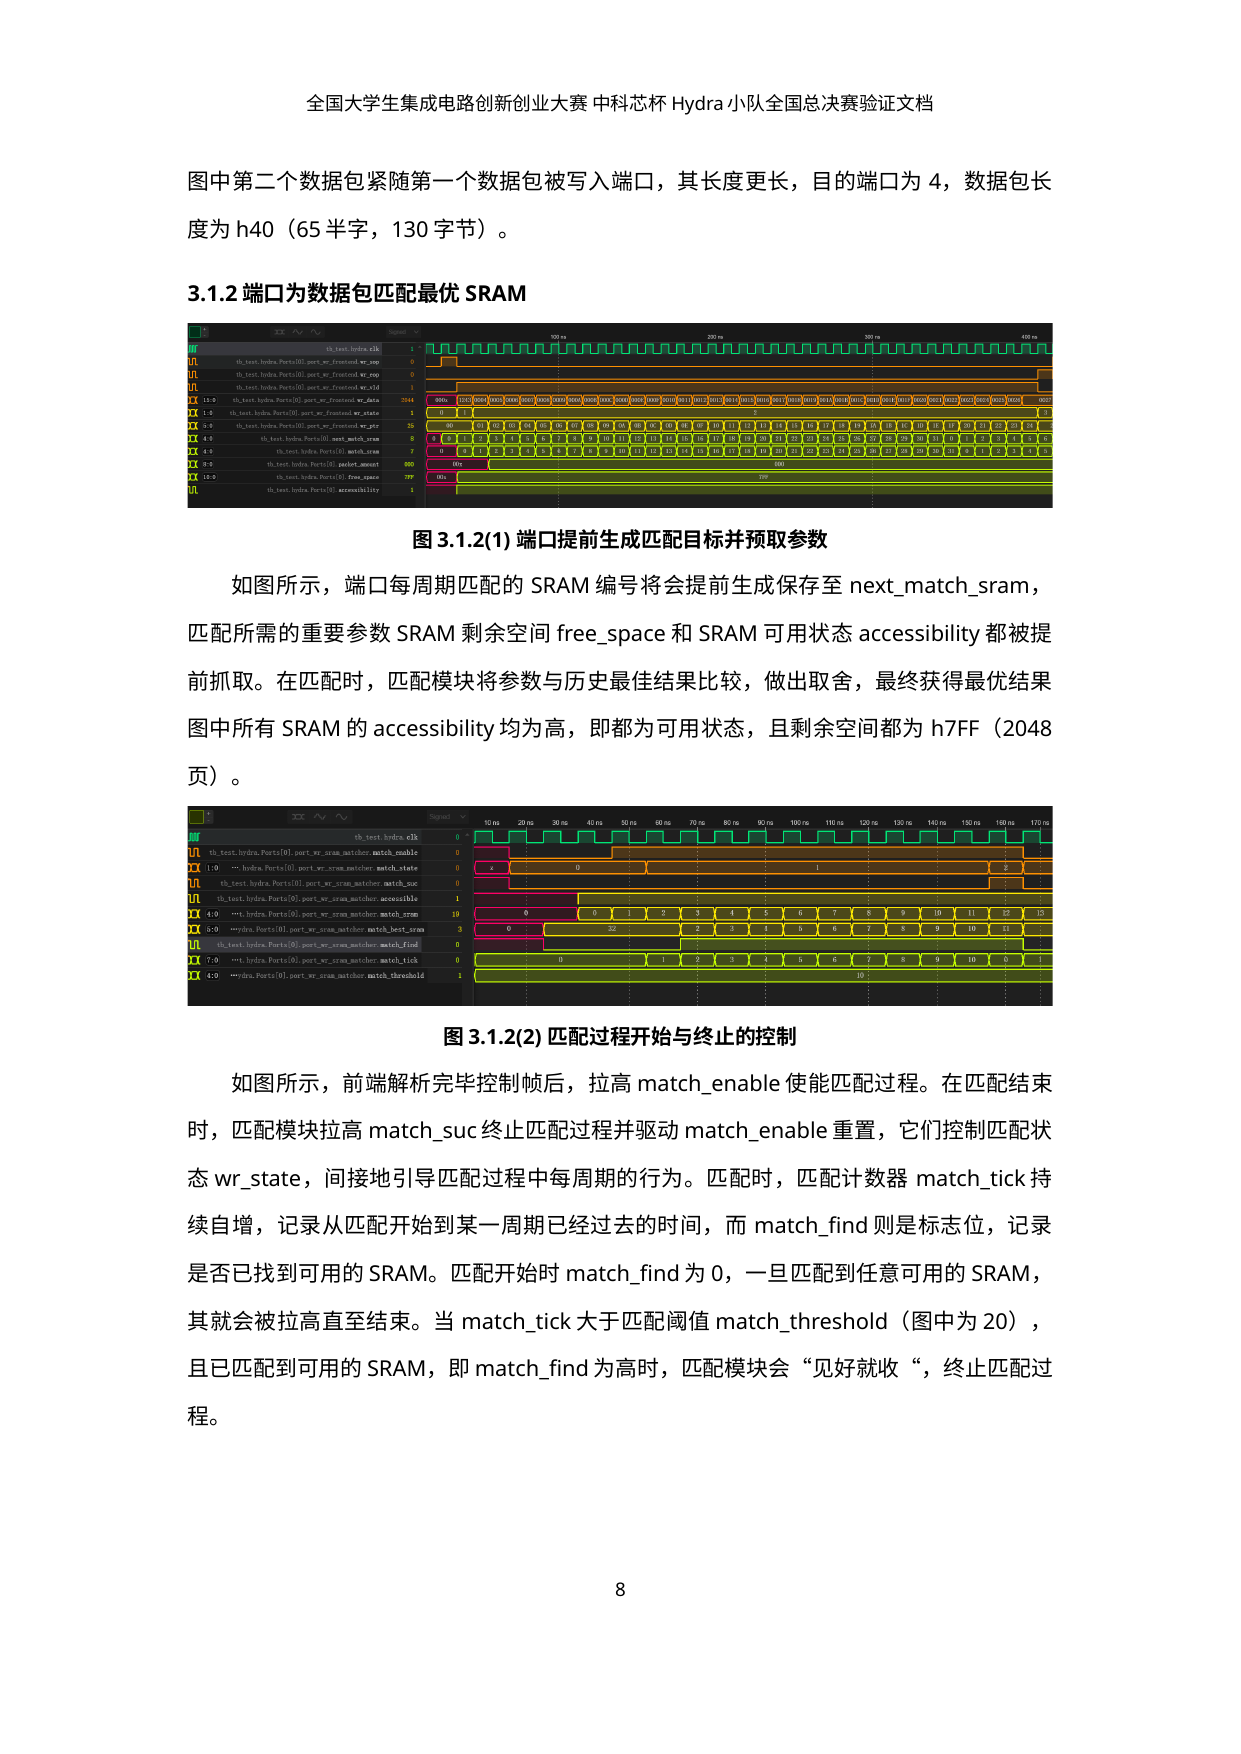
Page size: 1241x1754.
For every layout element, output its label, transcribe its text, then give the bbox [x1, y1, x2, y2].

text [187, 164, 1053, 244]
text 如图所示，端口每周期匹配的SRAM编号将会提前生成保存至next_match_sram，匹配所需的重要参数SRAM剩余空间free_space和SRAM可用状态accessibility都被提前抓取。在匹配时，匹配模块将参数与历史最佳结果比较，做出取舍，最终获得最优结果。图中所有SRAM的accessibility均为高，即都为可用状态，且剩余空间都为h7FF（2048页）。 [187, 568, 1053, 791]
text 如图所示，前端解析完毕控制帧后，拉高match_enable使能匹配过程。在匹配结束时，匹配模块拉高match_suc终止匹配过程并驱动match_enable重置，它们控制匹配状态wr_state，间接地引导匹配过程中每周期的行为。匹配时，匹配计数器match_tick持续自增，记录从匹配开始到某一周期已经过去的时间，而match_find则是标志位，记录是否已找到可用的SRAM。匹配开始时match_find为0，一旦匹配到任意可用的SRAM，其就会被拉高直至结束。当match_tick大于匹配阈值match_threshold（图中为20），且已匹配到可用的SRAM，即match_find为高时，匹配模块会“见好就收“，终止匹配过程。 [187, 1066, 1053, 1431]
text 图3.1.2(1) 端口提前生成匹配目标并预取参数 [187, 508, 1053, 553]
subtitle 3.1.2端口为数据包匹配最优SRAM [187, 276, 1053, 307]
text 图3.1.2(2) 匹配过程开始与终止的控制 [187, 1020, 1053, 1051]
picture [187, 806, 1053, 1006]
picture [187, 323, 1053, 508]
